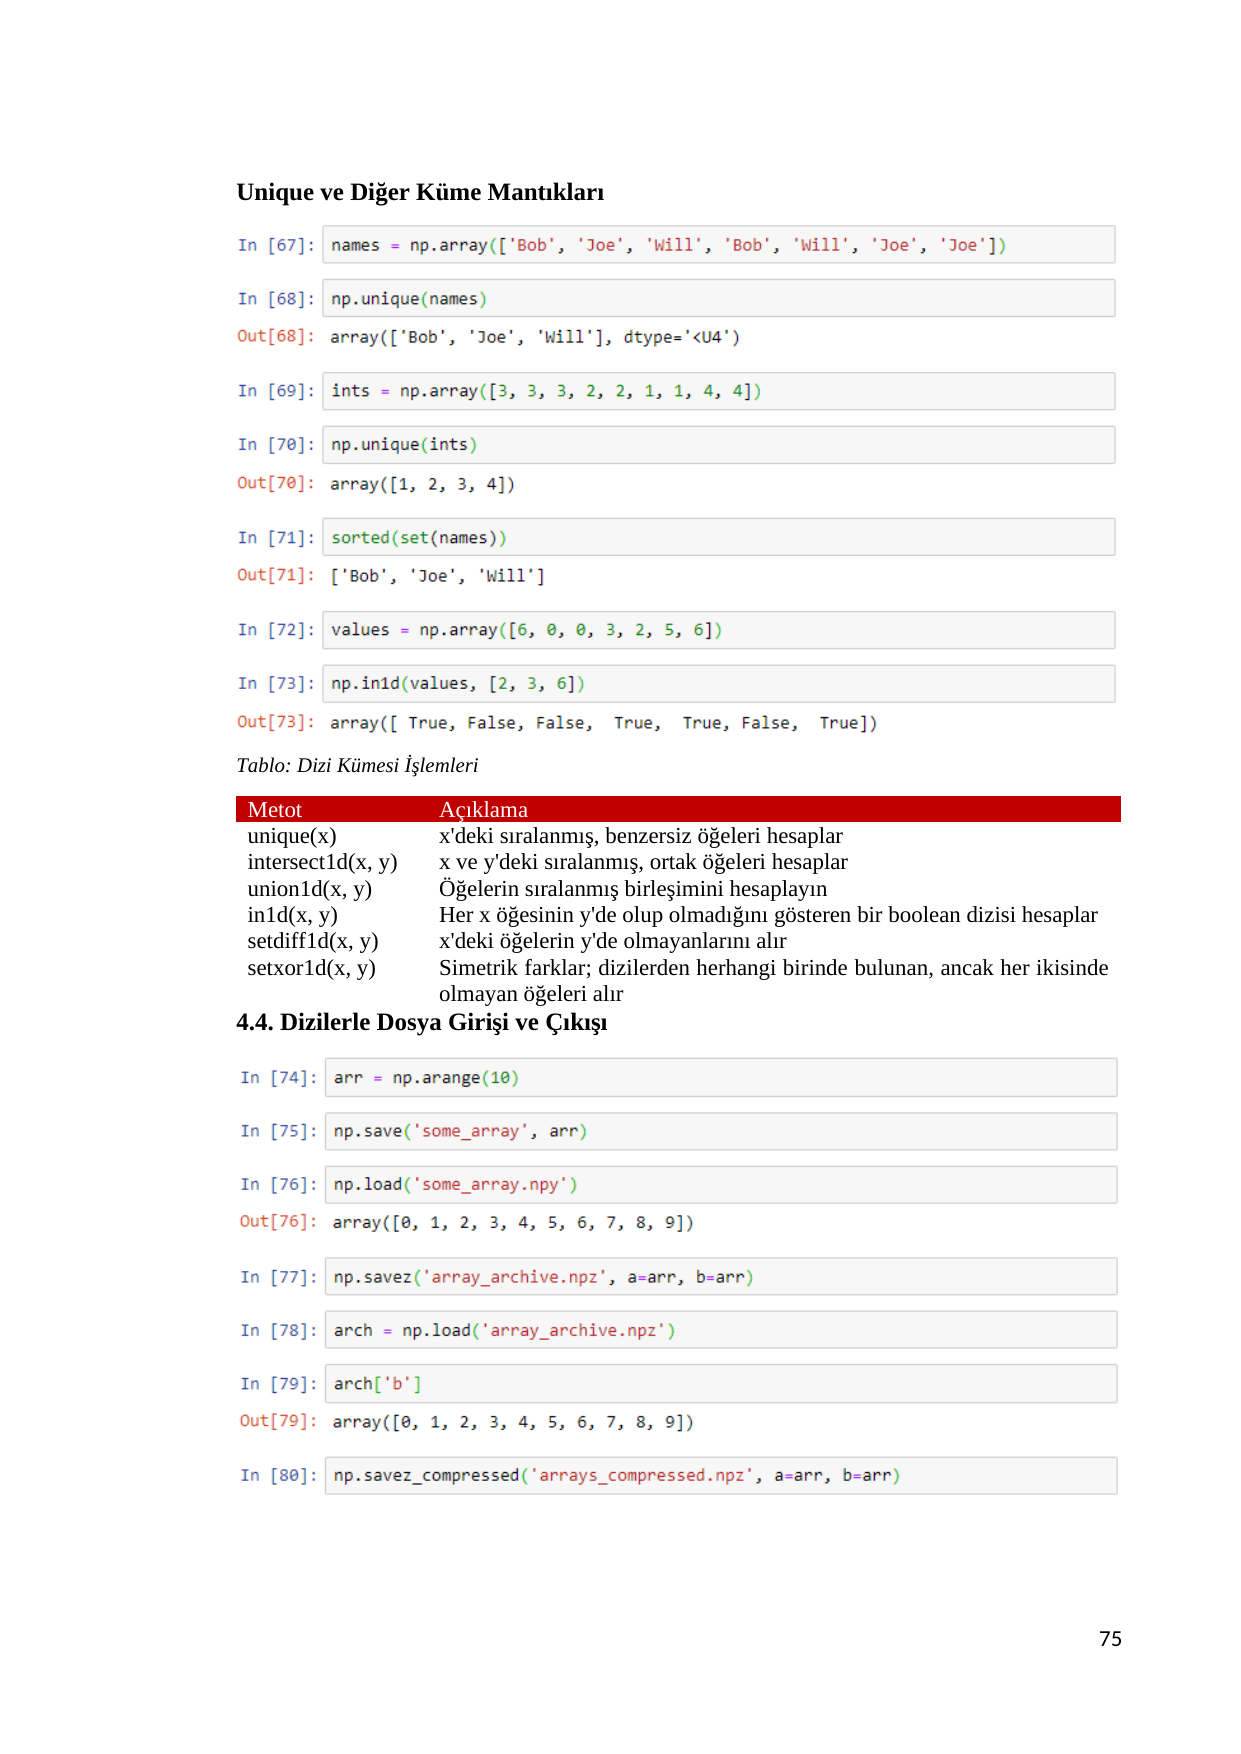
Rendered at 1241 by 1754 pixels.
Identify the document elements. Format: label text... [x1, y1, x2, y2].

table_cell intersect1d(x, y) [236, 849, 428, 875]
table_cell Her x öğesinin y'de olup olmadığını gösteren bir boolean dizisi hesaplar [428, 901, 1121, 927]
table_cell in1d(x, y) [236, 901, 428, 927]
table_cell unique(x) [236, 822, 428, 848]
table_cell Öğelerin sıralanmış birleşimini hesaplayın [428, 875, 1121, 901]
table_cell Simetrik farklar; dizilerden herhangi birinde bulunan, ancak her ikisinde olmayan öğeleri alır [428, 954, 1121, 1007]
table_cell x ve y'deki sıralanmış, ortak öğeleri hesaplar [428, 849, 1121, 875]
table_cell setxor1d(x, y) [236, 954, 428, 1007]
table_cell union1d(x, y) [236, 875, 428, 901]
table_header Metot [236, 796, 428, 822]
picture [236, 225, 1121, 735]
table_header Açıklama [428, 796, 1121, 822]
text Unique ve Diğer Küme Mantıkları [236, 177, 1122, 206]
picture [236, 1054, 1123, 1500]
table_cell x'deki sıralanmış, benzersiz öğeleri hesaplar [428, 822, 1121, 848]
table_cell setdiff1d(x, y) [236, 928, 428, 954]
text Tablo: Dizi Kümesi İşlemleri [236, 753, 1122, 777]
text 4.4. Dizilerle Dosya Girişi ve Çıkışı [236, 1007, 1122, 1035]
table_cell x'deki öğelerin y'de olmayanlarını alır [428, 928, 1121, 954]
